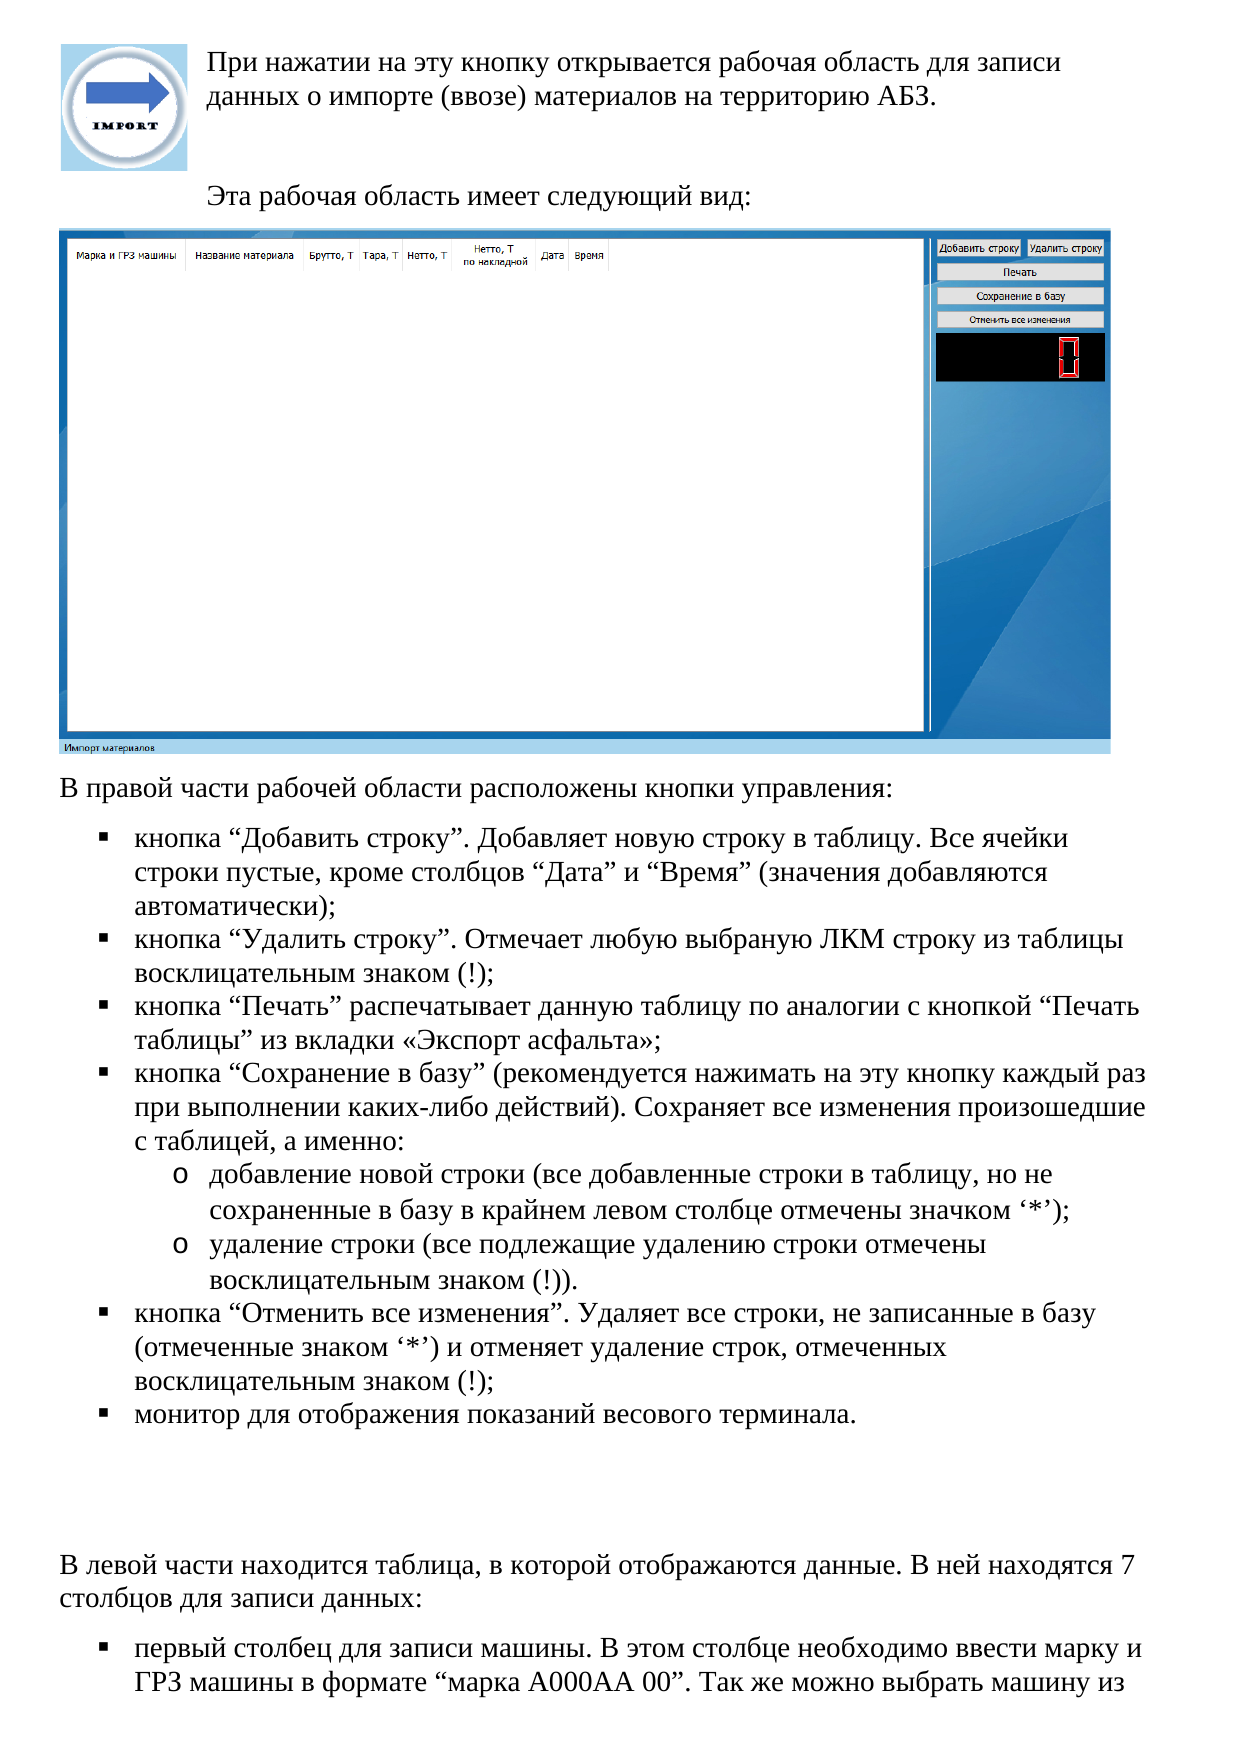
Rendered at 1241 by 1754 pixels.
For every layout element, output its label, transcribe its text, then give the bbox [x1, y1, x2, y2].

list кнопка “Сохранение в базу” (рекомендуется нажимать на эту кнопку каждый раз при выполнении каких-либо действий). Сохраняет все изменения произошедшие с таблицей, а именно: [97, 1056, 1152, 1156]
list кнопка “Удалить строку”. Отмечает любую выбраную ЛКМ строку из таблицы восклицательным знаком (!); [97, 921, 1152, 988]
picture [59, 44, 188, 169]
picture [59, 228, 1111, 754]
text В левой части находится таблица, в которой отображаются данные. В ней находятся 7 столбцов для записи данных: [59, 1547, 1152, 1614]
list монитор для отображения показаний весового терминала. [97, 1396, 1152, 1430]
list кнопка “Печать” распечатывает данную таблицу по аналогии с кнопкой “Печать таблицы” из вкладки «Экспорт асфальта»; [97, 988, 1152, 1056]
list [97, 1631, 1152, 1698]
text Эта рабочая область имеет следующий вид: [59, 178, 1152, 212]
list удаление строки (все подлежащие удалению строки отмечены восклицательным знаком (!)). [172, 1226, 1152, 1295]
text В правой части рабочей области расположены кнопки управления: [59, 770, 1152, 804]
list кнопка “Отменить все изменения”. Удаляет все строки, не записанные в базу (отмеченные знаком ‘*’) и отменяет удаление строк, отмеченных восклицательным знаком (!); [97, 1295, 1152, 1396]
text При нажатии на эту кнопку открывается рабочая область для записи данных о импорте (ввозе) материалов на территорию АБЗ. [188, 44, 1152, 111]
list добавление новой строки (все добавленные строки в таблицу, но не сохраненные в базу в крайнем левом столбце отмечены значком ‘*’); [172, 1156, 1152, 1226]
list кнопка “Добавить строку”. Добавляет новую строку в таблицу. Все ячейки строки пустые, кроме столбцов “Дата” и “Время” (значения добавляются автоматически); [97, 820, 1152, 921]
